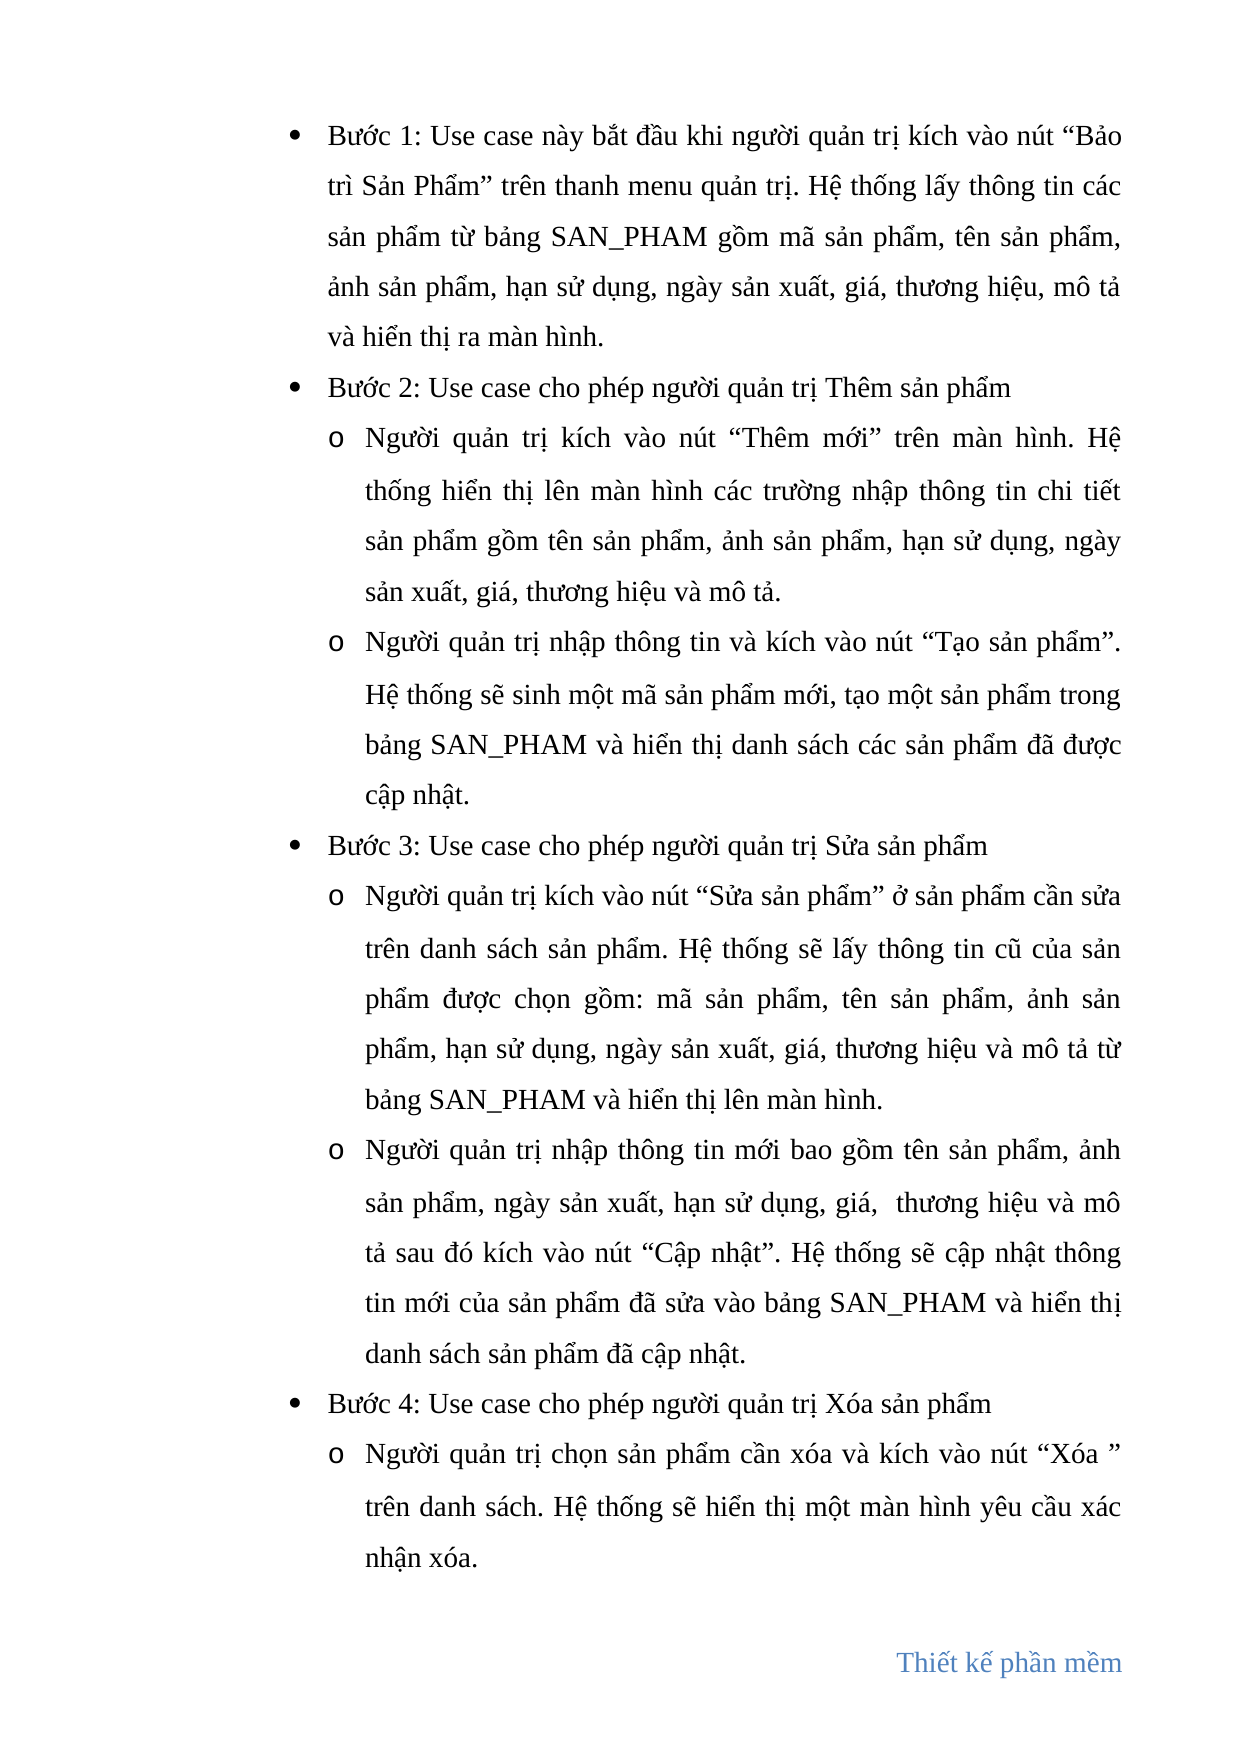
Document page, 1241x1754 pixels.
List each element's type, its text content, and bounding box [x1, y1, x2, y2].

list Người quản trị chọn sản phẩm cần xóa và kích vào nút “Xóa ” trên danh sách. Hệ thống sẽ hiển thị một màn hình yêu cầu xác nhận xóa. [327, 1437, 1122, 1573]
list Người quản trị kích vào nút “Thêm mới” trên màn hình. Hệ thống hiển thị lên màn hình các trường nhập thông tin chi tiết sản phẩm gồm tên sản phẩm, ảnh sản phẩm, hạn sử dụng, ngày sản xuất, giá, thương hiệu và mô tả. [327, 420, 1122, 607]
list Bước 1: Use case này bắt đầu khi người quản trị kích vào nút “Bảo trì Sản Phẩm” trên thanh menu quản trị. Hệ thống lấy thông tin các sản phẩm từ bảng SAN_PHAM gồm mã sản phẩm, tên sản phẩm, ảnh sản phẩm, hạn sử dụng, ngày sản xuất, giá, thương hiệu, mô tả và hiển thị ra màn hình. [290, 118, 1122, 353]
list Bước 2: Use case cho phép người quản trị Thêm sản phẩm [290, 370, 1122, 403]
list Bước 3: Use case cho phép người quản trị Sửa sản phẩm [290, 828, 1122, 861]
list Bước 4: Use case cho phép người quản trị Xóa sản phẩm [290, 1386, 1122, 1420]
list Người quản trị nhập thông tin và kích vào nút “Tạo sản phẩm”. Hệ thống sẽ sinh một mã sản phẩm mới, tạo một sản phẩm trong bảng SAN_PHAM và hiển thị danh sách các sản phẩm đã được cập nhật. [327, 624, 1122, 811]
list Người quản trị nhập thông tin mới bao gồm tên sản phẩm, ảnh sản phẩm, ngày sản xuất, hạn sử dụng, giá, thương hiệu và mô tả sau đó kích vào nút “Cập nhật”. Hệ thống sẽ cập nhật thông tin mới của sản phẩm đã sửa vào bảng SAN_PHAM và hiển thị danh sách sản phẩm đã cập nhật. [327, 1132, 1122, 1369]
list Người quản trị kích vào nút “Sửa sản phẩm” ở sản phẩm cần sửa trên danh sách sản phẩm. Hệ thống sẽ lấy thông tin cũ của sản phẩm được chọn gồm: mã sản phẩm, tên sản phẩm, ảnh sản phẩm, hạn sử dụng, ngày sản xuất, giá, thương hiệu và mô tả từ bảng SAN_PHAM và hiển thị lên màn hình. [327, 878, 1122, 1115]
